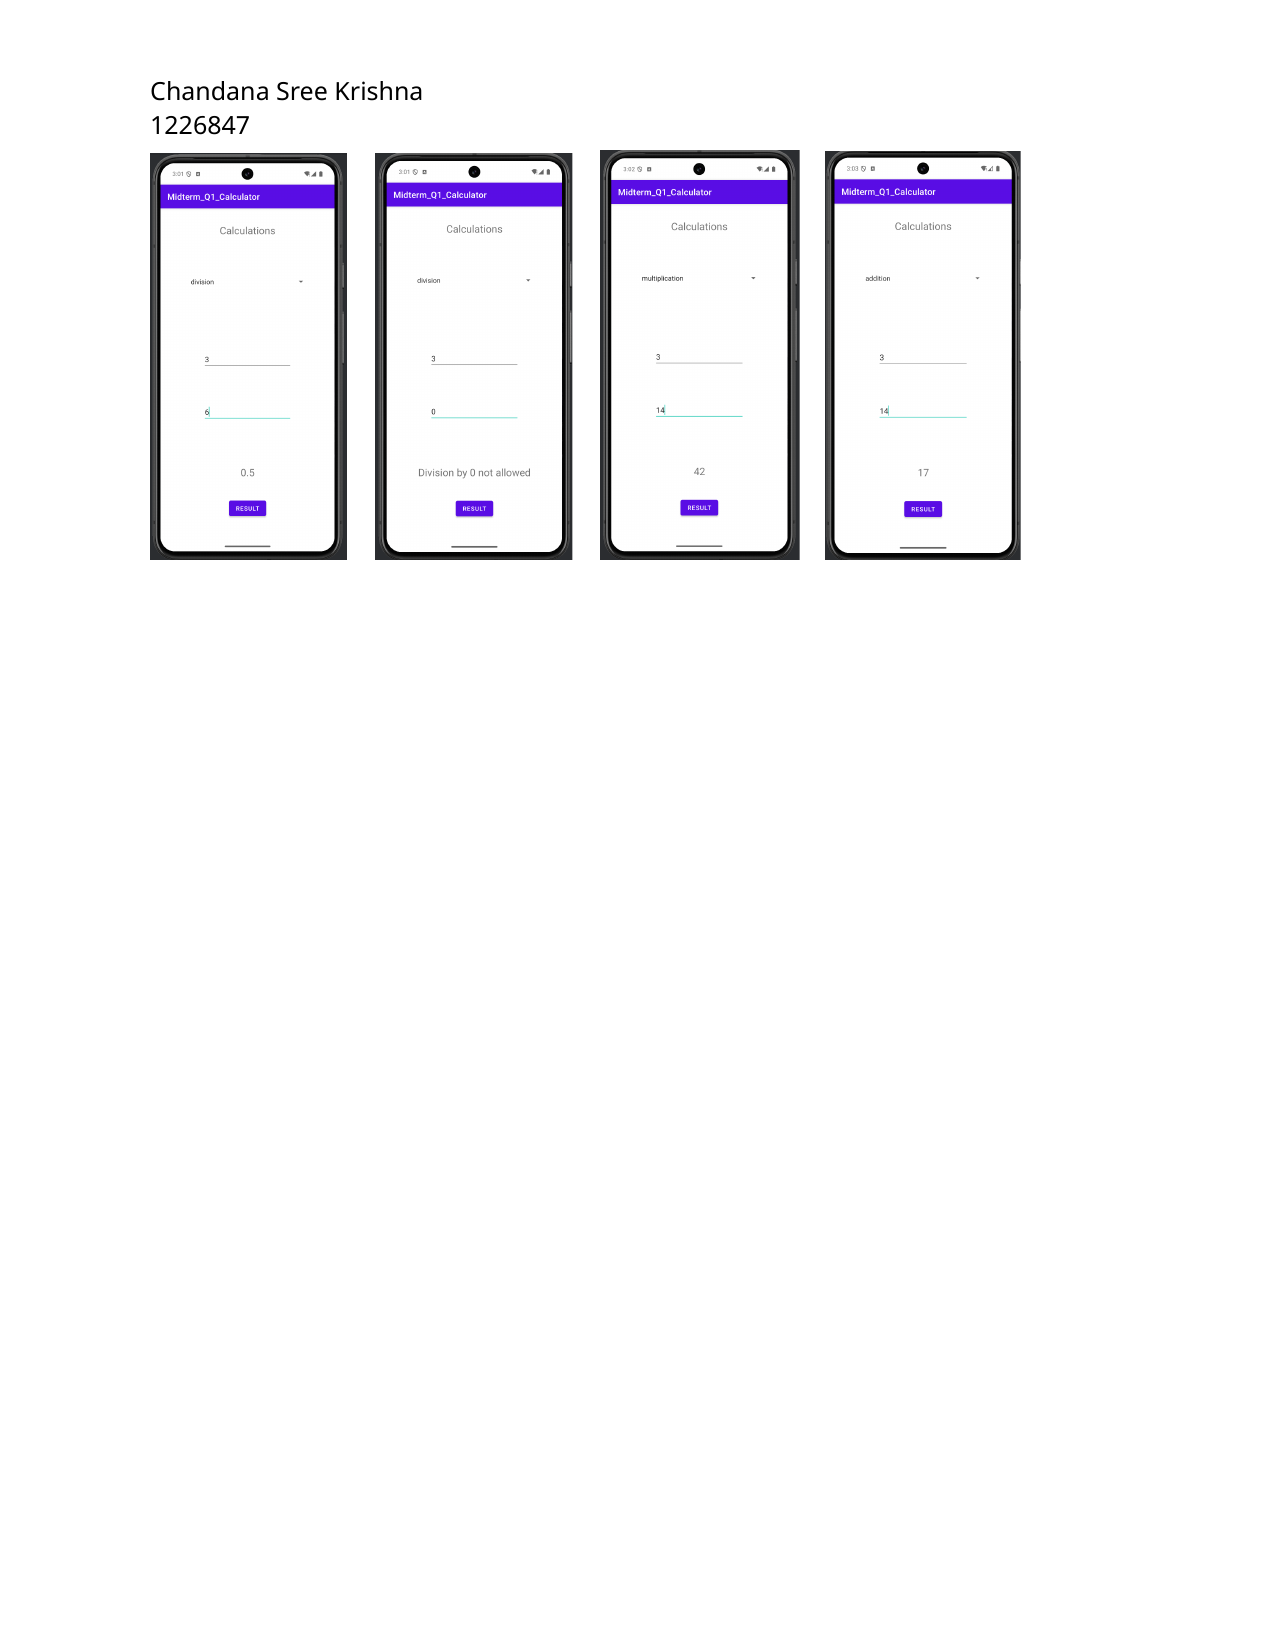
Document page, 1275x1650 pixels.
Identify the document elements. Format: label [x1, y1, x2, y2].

picture [600, 150, 800, 560]
picture [825, 151, 1021, 560]
picture [150, 153, 347, 560]
picture [375, 153, 573, 560]
